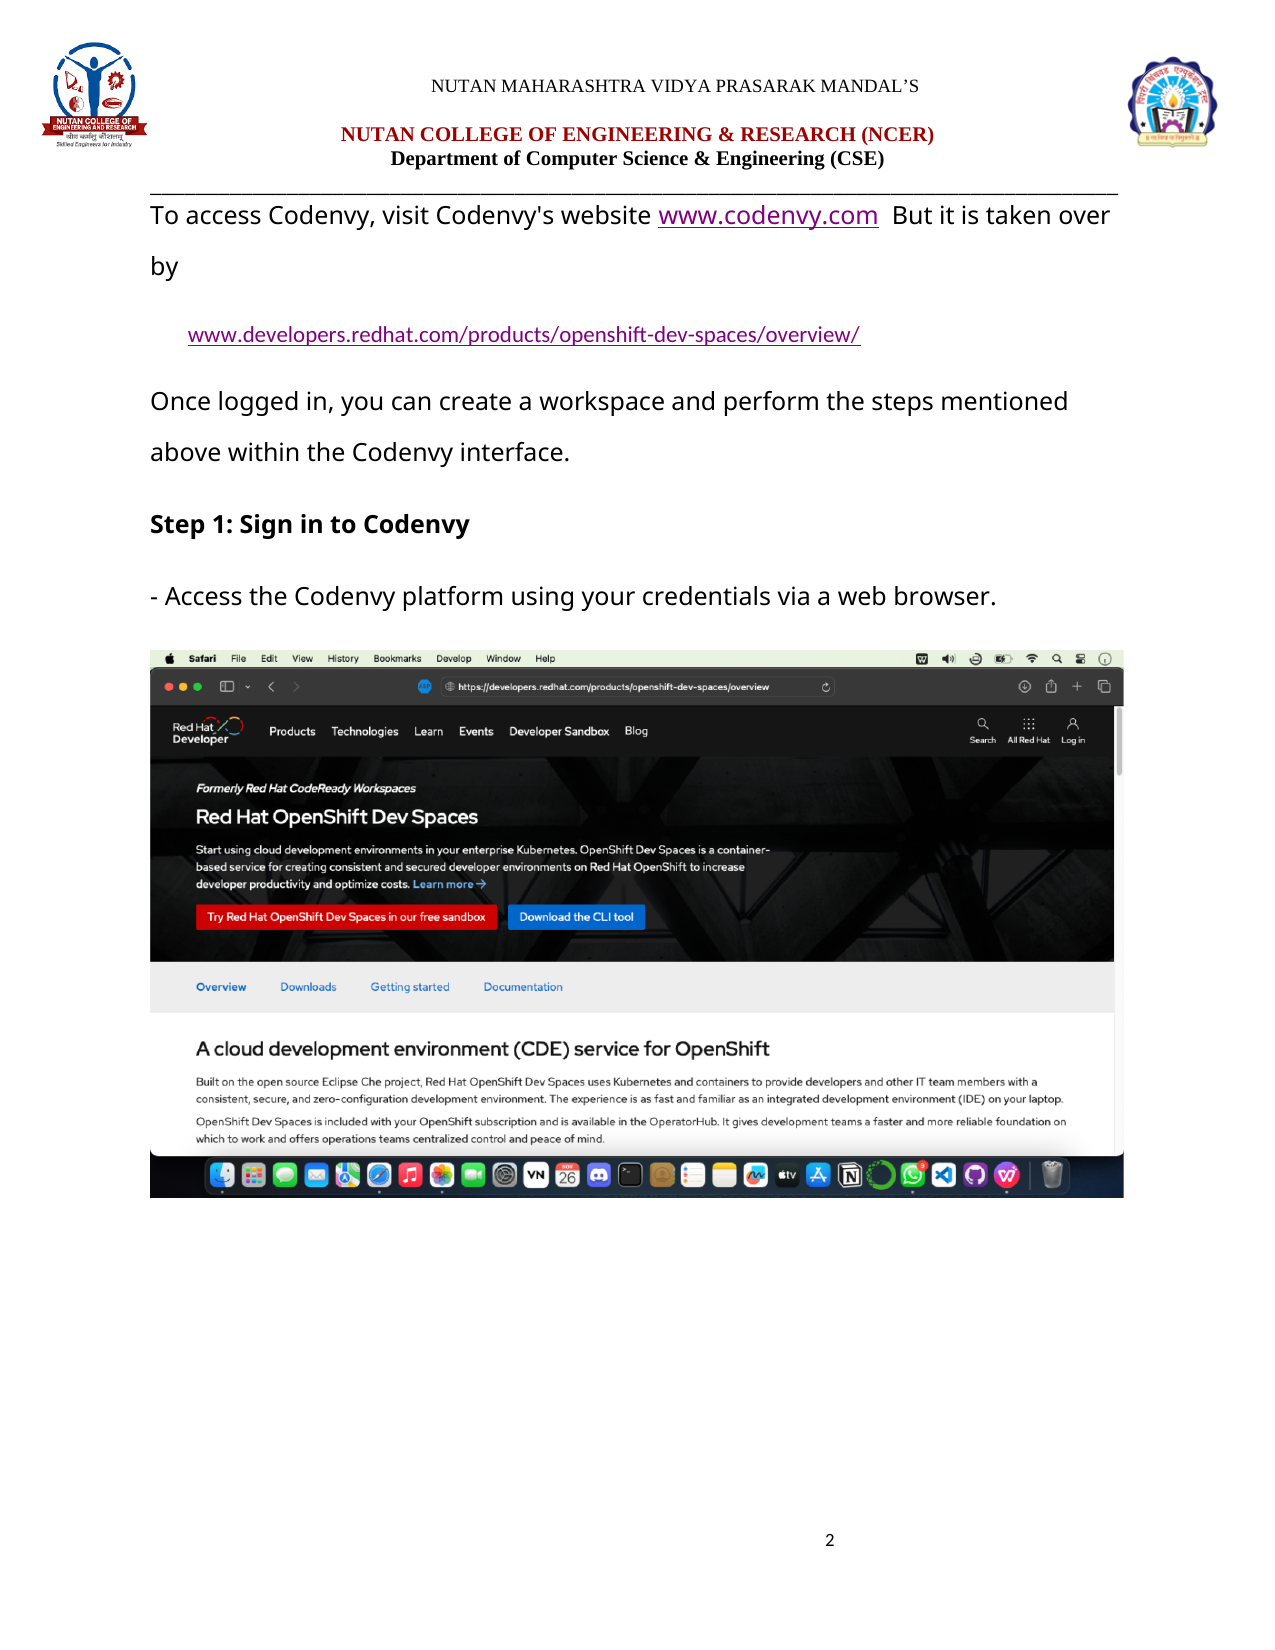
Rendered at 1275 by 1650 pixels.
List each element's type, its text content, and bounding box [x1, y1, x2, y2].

text Step 1: Sign in to Codenvy [150, 506, 1125, 540]
picture [36, 37, 148, 149]
text To access Codenvy, visit Codenvy's website www.codenvy.com But it is taken over by [150, 198, 1125, 283]
picture [1126, 55, 1221, 149]
picture [150, 650, 1124, 1198]
text - Access the Codenvy platform using your credentials via a web browser. [150, 578, 1125, 612]
text Once logged in, you can create a workspace and perform the steps mentioned above within the Codenvy interface. [150, 383, 1125, 468]
text www.developers.redhat.com/products/openshift-dev-spaces/overview/ [150, 321, 1125, 349]
